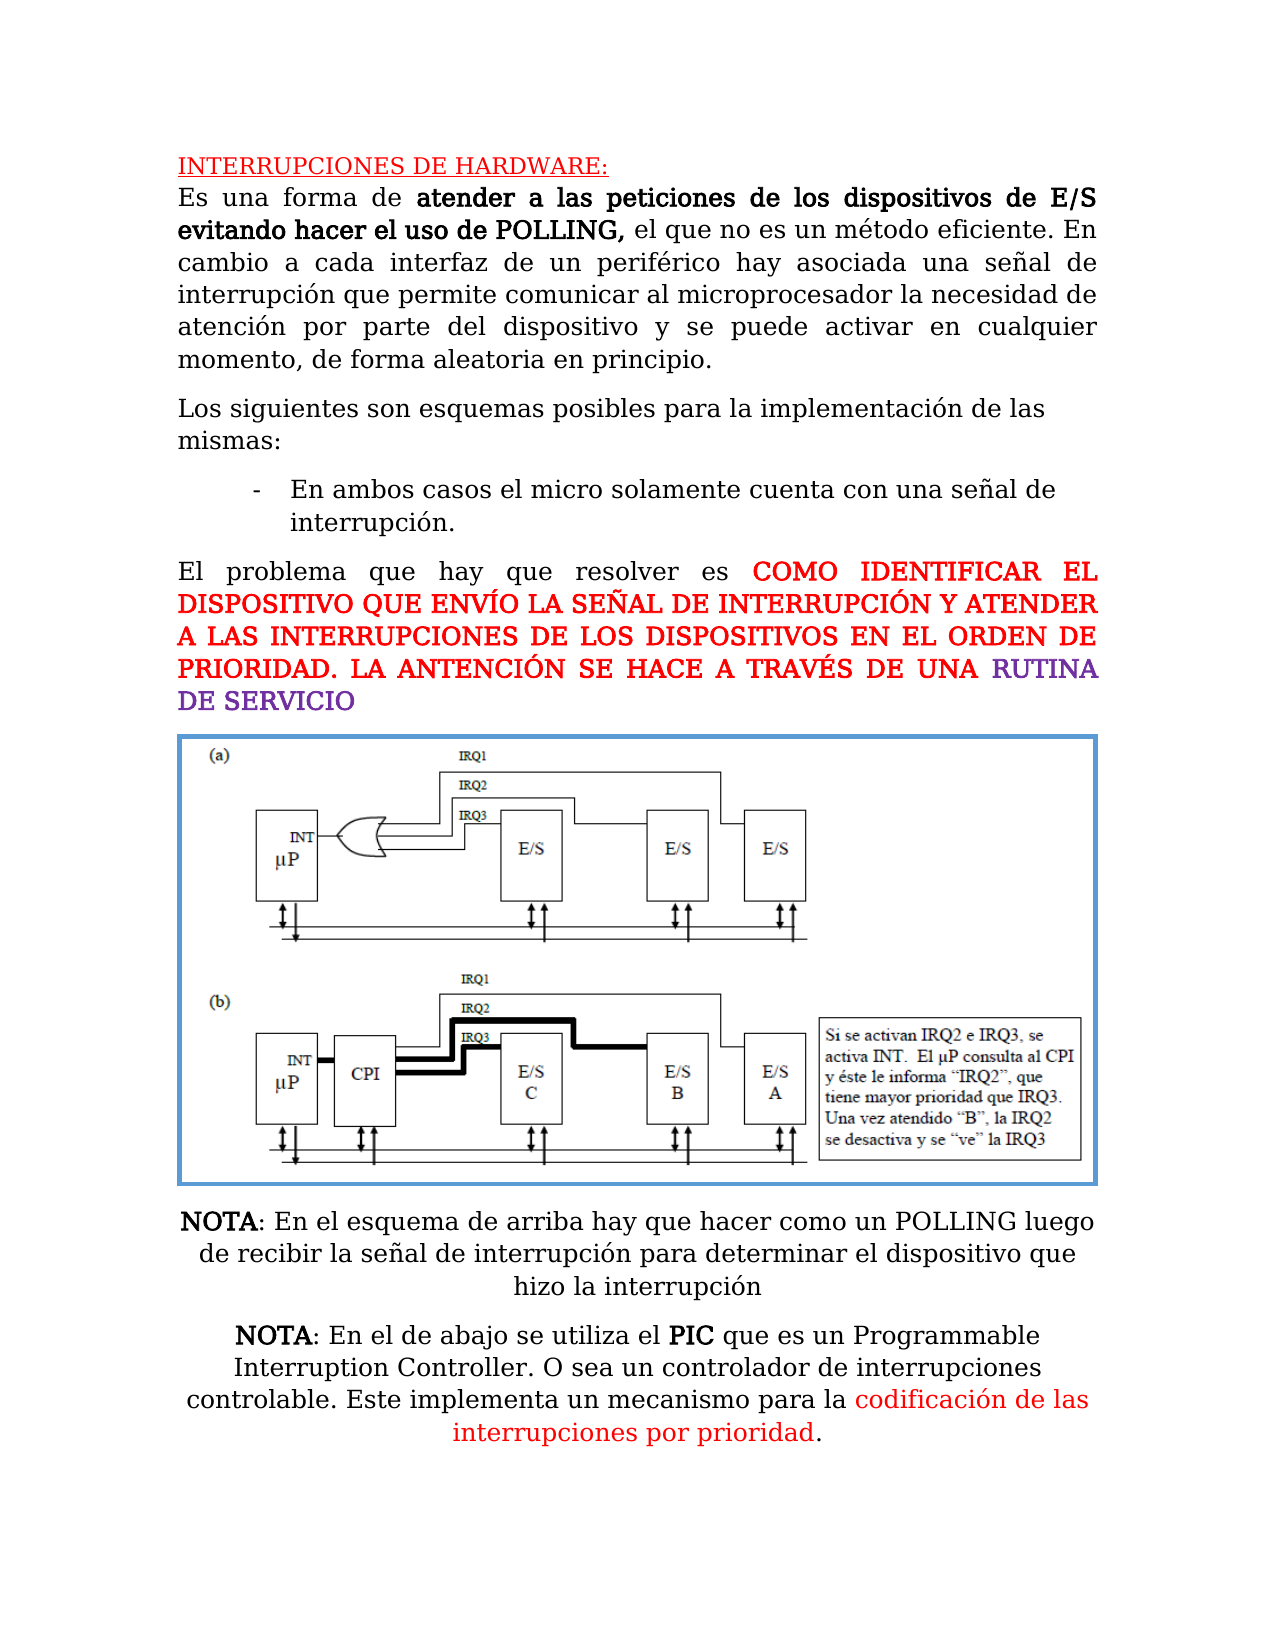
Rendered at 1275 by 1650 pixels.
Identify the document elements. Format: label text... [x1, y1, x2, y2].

text Los siguientes son esquemas posibles para la implementación de las mismas: [177, 392, 1098, 455]
text El problema que hay que resolver es COMO IDENTIFICAR EL DISPOSITIVO QUE ENVÍO LA SEÑAL DE INTERRUPCIÓN Y ATENDER A LAS INTERRUPCIONES DE LOS DISPOSITIVOS EN EL ORDEN DE PRIORIDAD. LA ANTENCIÓN SE HACE A TRAVÉS DE UNA RUTINA DE SERVICIO [177, 555, 1098, 715]
text NOTA: En el de abajo se utiliza el PIC que es un Programmable Interruption Controller. O sea un controlador de interrupciones controlable. Este implementa un mecanismo para la codificación de las interrupciones por prioridad. [177, 1319, 1098, 1446]
list En ambos casos el micro solamente cuenta con una señal de interrupción. [252, 474, 1098, 536]
subtitle INTERRUPCIONES DE HARDWARE: [177, 152, 1098, 179]
text NOTA: En el esquema de arriba hay que hacer como un POLLING luego de recibir la señal de interrupción para determinar el dispositivo que hizo la interrupción [177, 1205, 1098, 1300]
picture [182, 739, 1093, 1182]
text Es una forma de atender a las peticiones de los dispositivos de E/S evitando hacer el uso de POLLING, el que no es un método eficiente. En cambio a cada interfaz de un periférico hay asociada una señal de interrupción que permite comunicar al microprocesador la necesidad de atención por parte del dispositivo y se puede activar en cualquier momento, de forma aleatoria en principio. [177, 181, 1098, 373]
